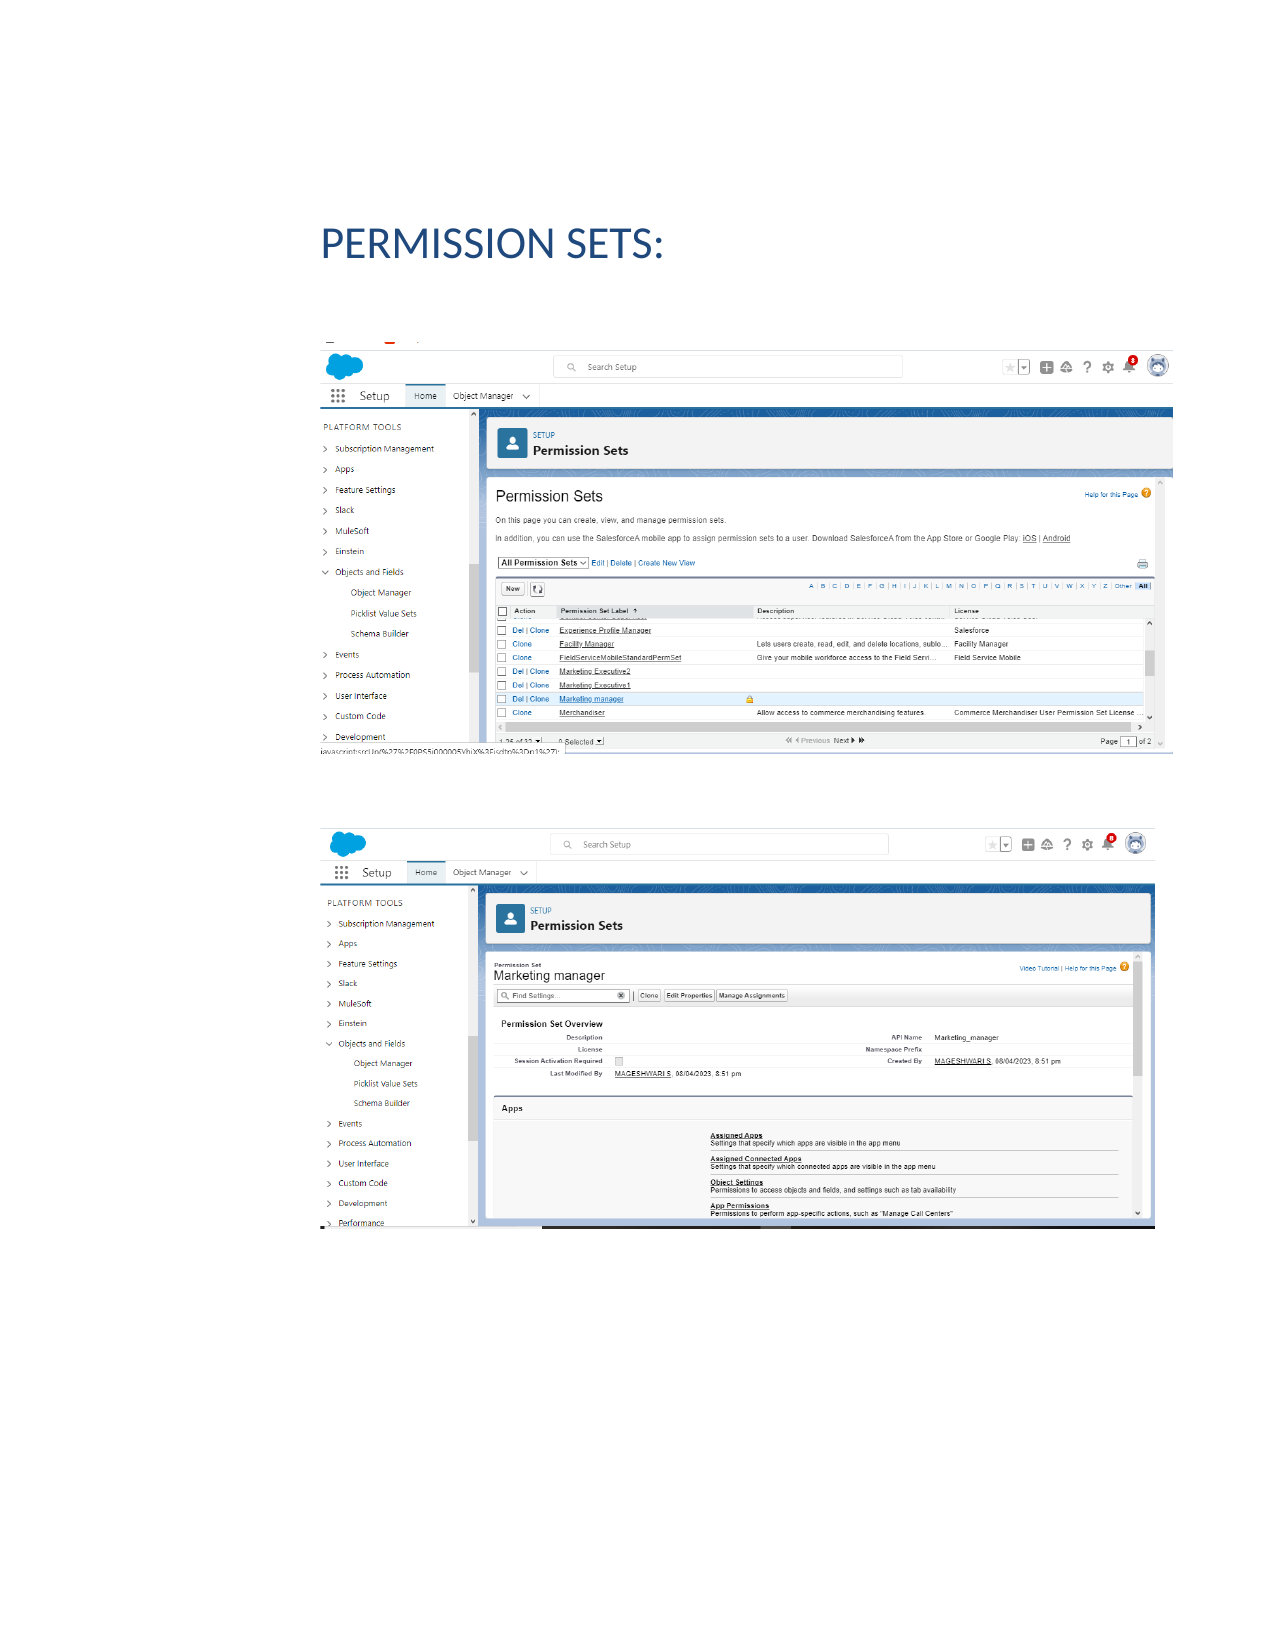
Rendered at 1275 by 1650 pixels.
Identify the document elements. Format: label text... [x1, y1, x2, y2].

list PERMISSION SETS: [320, 214, 1125, 270]
picture [320, 822, 1155, 1229]
picture [320, 342, 1173, 754]
